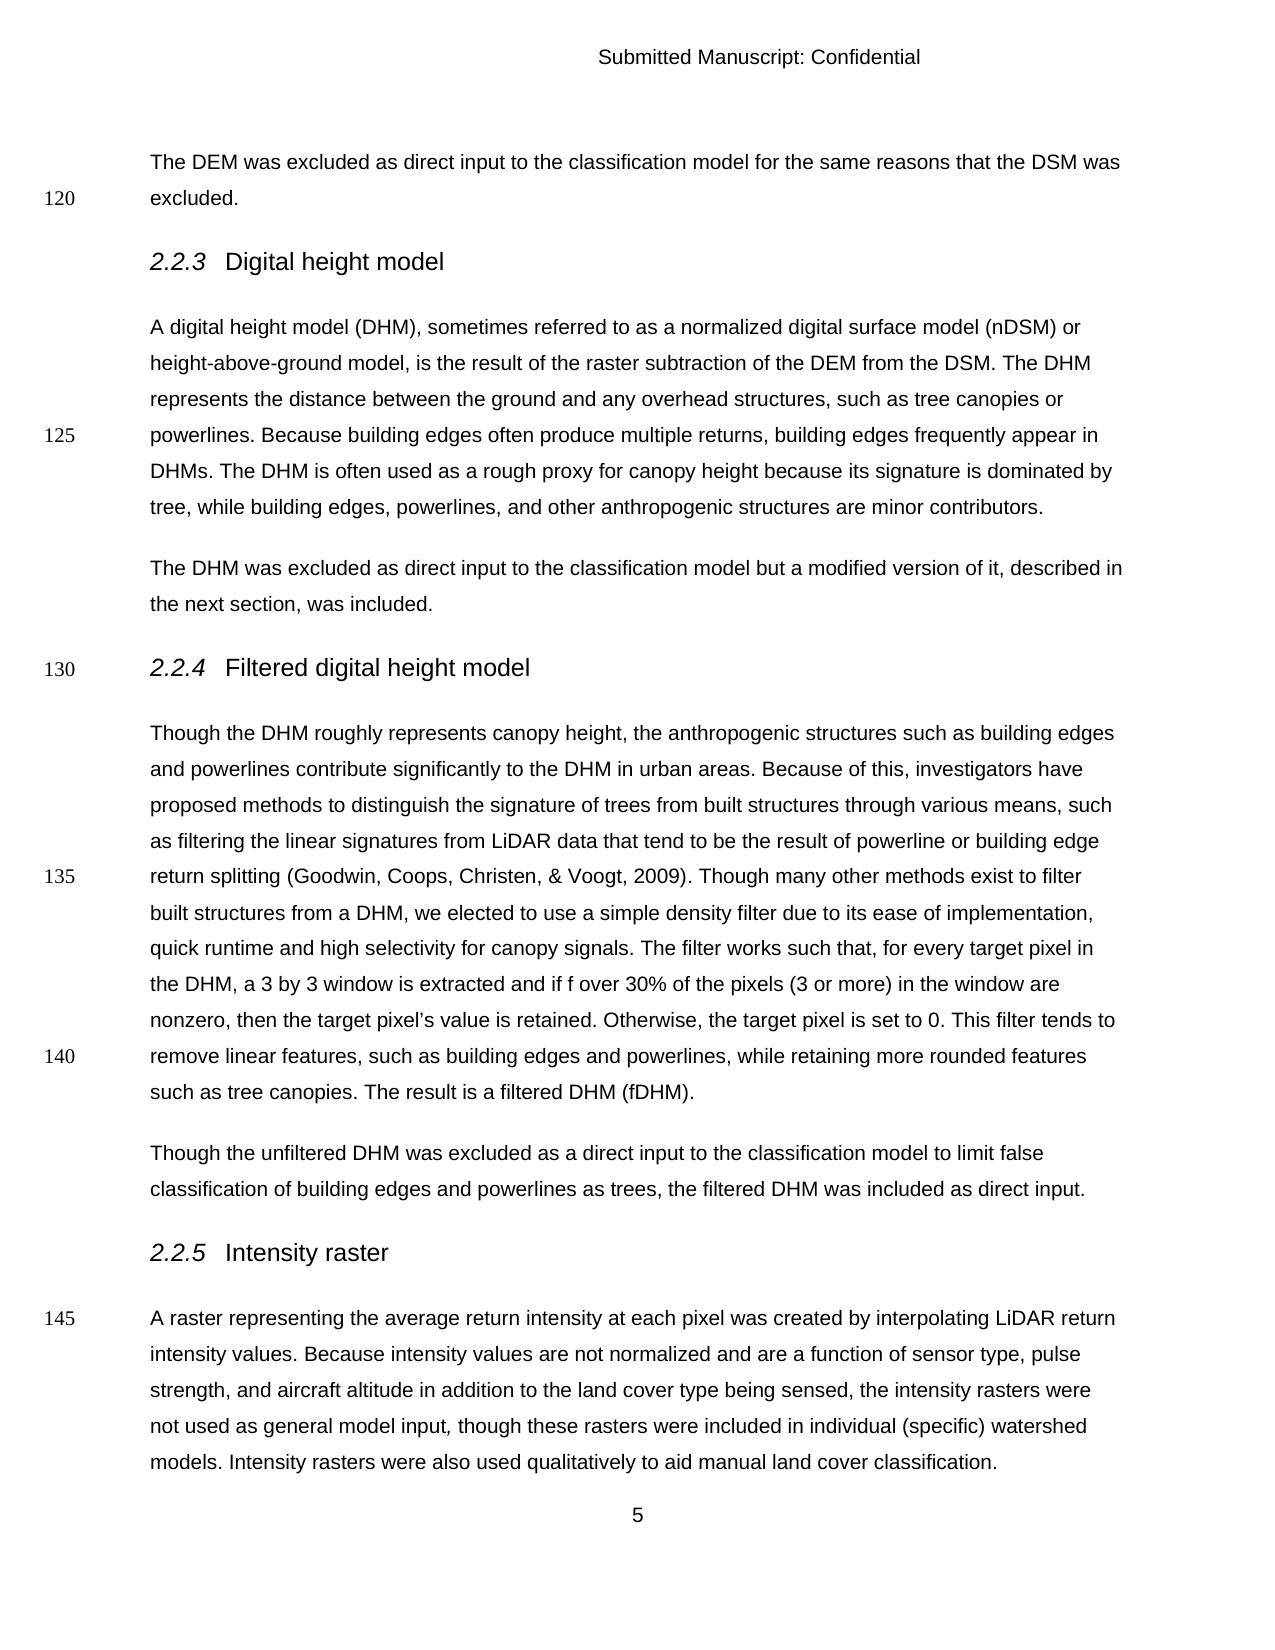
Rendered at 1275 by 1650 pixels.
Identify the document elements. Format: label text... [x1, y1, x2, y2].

subtitle Intensity raster [150, 1238, 1125, 1267]
text Though the unfiltered DHM was excluded as a direct input to the classification model to limit false classification of building edges and powerlines as trees, the filtered DHM was included as direct input. [150, 1141, 1125, 1201]
text Though the DHM roughly represents canopy height, the anthropogenic structures such as building edges and powerlines contribute significantly to the DHM in urban areas. Because of this, investigators have proposed methods to distinguish the signature of trees from built structures through various means, such as filtering the linear signatures from LiDAR data that tend to be the result of powerline or building edge return splitting . Though many other methods exist to filter built structures from a DHM, we elected to use a simple density filter due to its ease of implementation, quick runtime and high selectivity for canopy signals. The filter works such that, for every target pixel in the DHM, a 3 by 3 window is extracted and if f over 30% of the pixels (3 or more) in the window are nonzero, then the target pixel’s value is retained. Otherwise, the target pixel is set to 0. This filter tends to remove linear features, such as building edges and powerlines, while retaining more rounded features such as tree canopies. The result is a filtered DHM (fDHM). [150, 721, 1125, 1104]
text A digital height model (DHM), sometimes referred to as a normalized digital surface model (nDSM) or height-above-ground model, is the result of the raster subtraction of the DEM from the DSM. The DHM represents the distance between the ground and any overhead structures, such as tree canopies or powerlines. Because building edges often produce multiple returns, building edges frequently appear in DHMs. The DHM is often used as a rough proxy for canopy height because its signature is dominated by tree, while building edges, powerlines, and other anthropogenic structures are minor contributors. [150, 315, 1125, 519]
text The DHM was excluded as direct input to the classification model but a modified version of it, described in the next section, was included. [150, 556, 1125, 616]
text A raster representing the average return intensity at each pixel was created by interpolating LiDAR return intensity values. Because intensity values are not normalized and are a function of sensor type, pulse strength, and aircraft altitude in addition to the land cover type being sensed, the intensity rasters were not used as general model input, though these rasters were included in individual (specific) watershed models. Intensity rasters were also used qualitatively to aid manual land cover classification. [150, 1306, 1125, 1474]
subtitle Digital height model [150, 247, 1125, 276]
subtitle Filtered digital height model [150, 652, 1125, 681]
text The DEM was excluded as direct input to the classification model for the same reasons that the DSM was excluded. [150, 150, 1125, 210]
